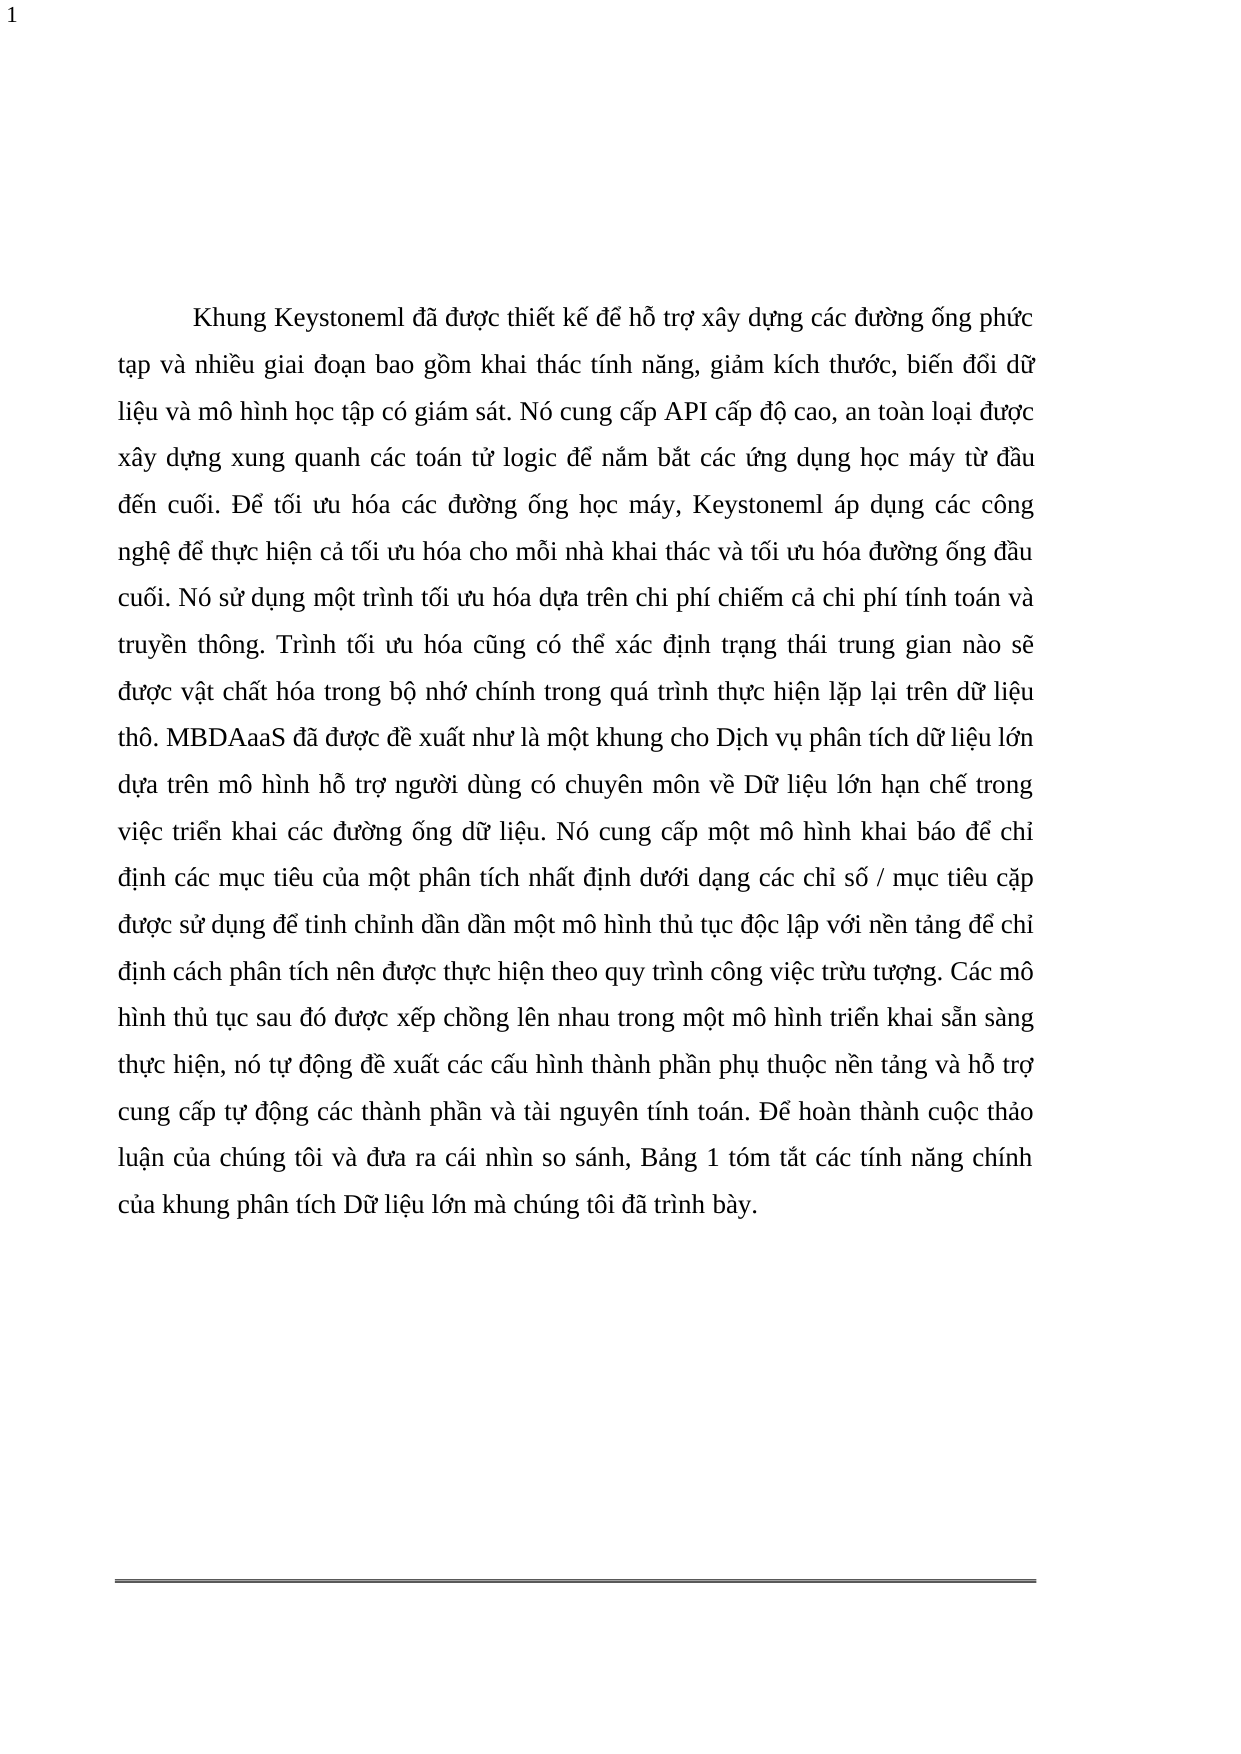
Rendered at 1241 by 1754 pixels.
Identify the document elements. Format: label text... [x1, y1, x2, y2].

text Khung Keystoneml đã được thiết kế để hỗ trợ xây dựng các đường ống phức tạp và nhiều giai đoạn bao gồm khai thác tính năng, giảm kích thước, biến đổi dữ liệu và mô hình học tập có giám sát. Nó cung cấp API cấp độ cao, an toàn loại được xây dựng xung quanh các toán tử logic để nắm bắt các ứng dụng học máy từ đầu đến cuối. Để tối ưu hóa các đường ống học máy, Keystoneml áp dụng các công nghệ để thực hiện cả tối ưu hóa cho mỗi nhà khai thác và tối ưu hóa đường ống đầu cuối. Nó sử dụng một trình tối ưu hóa dựa trên chi phí chiếm cả chi phí tính toán và truyền thông. Trình tối ưu hóa cũng có thể xác định trạng thái trung gian nào sẽ được vật chất hóa trong bộ nhớ chính trong quá trình thực hiện lặp lại trên dữ liệu thô. MBDAaaS đã được đề xuất như là một khung cho Dịch vụ phân tích dữ liệu lớn dựa trên mô hình hỗ trợ người dùng có chuyên môn về Dữ liệu lớn hạn chế trong việc triển khai các đường ống dữ liệu. Nó cung cấp một mô hình khai báo để chỉ định các mục tiêu của một phân tích nhất định dưới dạng các chỉ số / mục tiêu cặp được sử dụng để tinh chỉnh dần dần một mô hình thủ tục độc lập với nền tảng để chỉ định cách phân tích nên được thực hiện theo quy trình công việc trừu tượng. Các mô hình thủ tục sau đó được xếp chồng lên nhau trong một mô hình triển khai sẵn sàng thực hiện, nó tự động đề xuất các cấu hình thành phần phụ thuộc nền tảng và hỗ trợ cung cấp tự động các thành phần và tài nguyên tính toán. Để hoàn thành cuộc thảo luận của chúng tôi và đưa ra cái nhìn so sánh, Bảng 1 tóm tắt các tính năng chính của khung phân tích Dữ liệu lớn mà chúng tôi đã trình bày. [118, 301, 1035, 1219]
